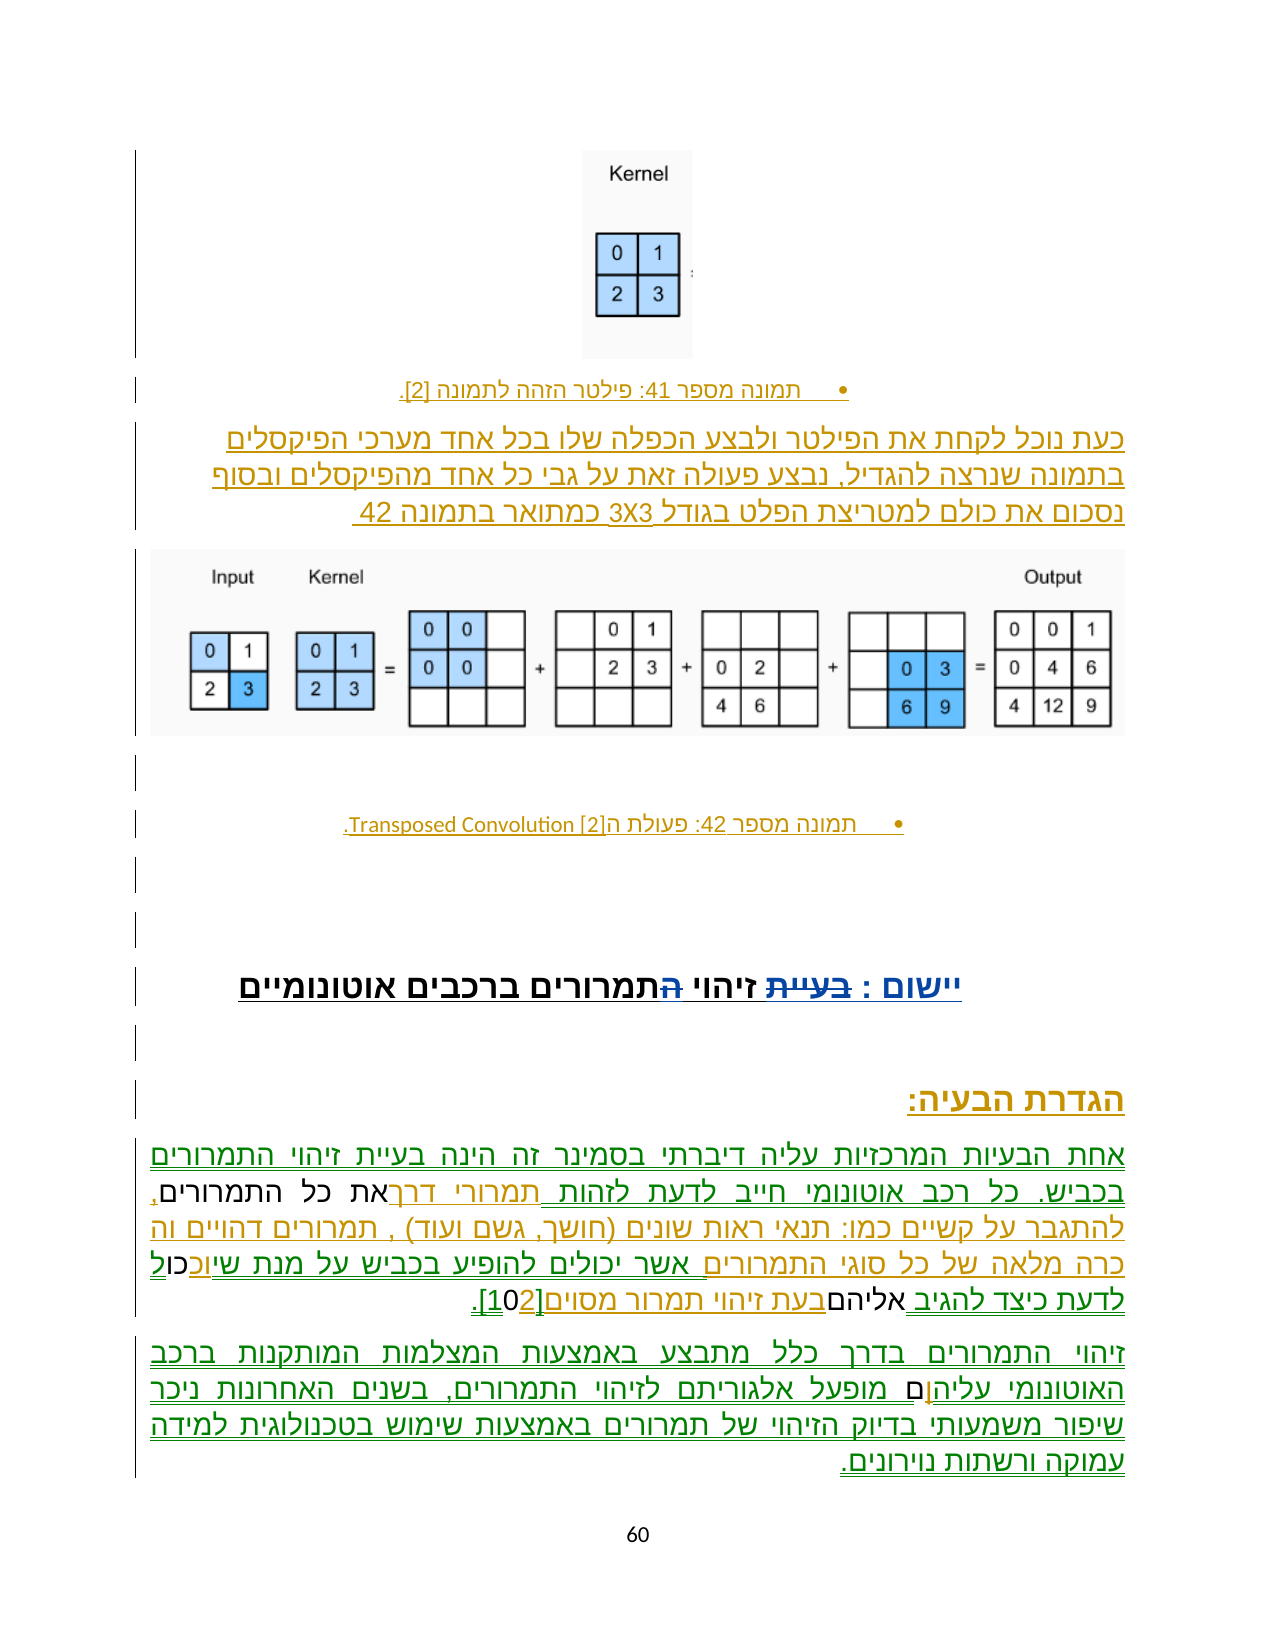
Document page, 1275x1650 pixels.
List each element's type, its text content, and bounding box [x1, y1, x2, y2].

picture [581, 150, 693, 359]
list זיהוי תמרורים ברכבים אוטונומיים [150, 967, 1050, 1006]
picture [150, 549, 1125, 736]
